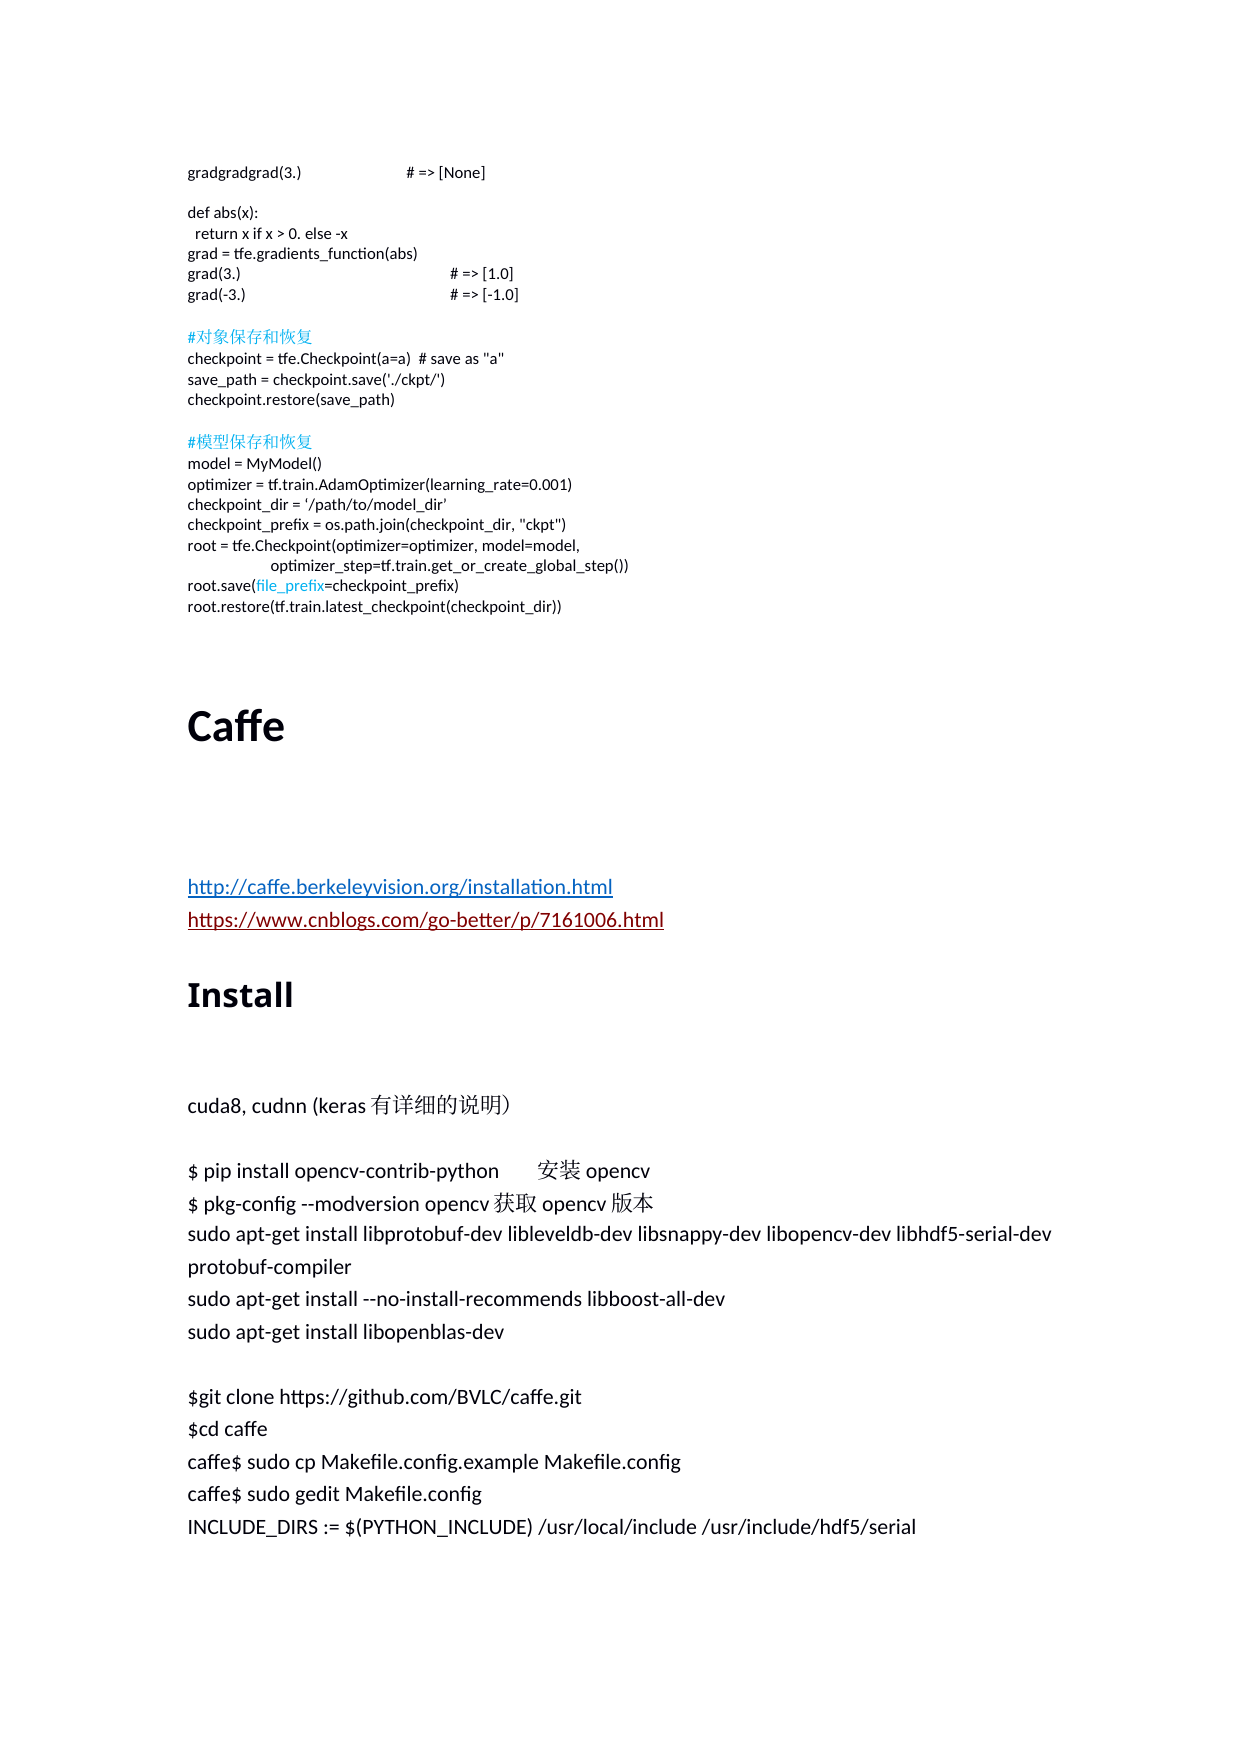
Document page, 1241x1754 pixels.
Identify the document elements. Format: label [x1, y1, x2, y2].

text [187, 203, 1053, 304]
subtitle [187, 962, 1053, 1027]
picture [298, 438, 309, 449]
picture [282, 329, 286, 344]
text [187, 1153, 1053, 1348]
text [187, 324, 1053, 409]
picture [298, 333, 309, 344]
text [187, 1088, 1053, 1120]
picture [268, 436, 277, 448]
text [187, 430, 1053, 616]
picture [282, 434, 286, 449]
picture [235, 435, 245, 443]
picture [268, 331, 277, 343]
picture [204, 329, 212, 342]
picture [213, 329, 226, 344]
picture [235, 330, 245, 338]
picture [213, 434, 222, 443]
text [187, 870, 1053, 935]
picture [203, 434, 212, 449]
picture [213, 443, 228, 449]
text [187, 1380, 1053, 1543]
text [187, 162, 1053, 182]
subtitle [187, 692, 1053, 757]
picture [196, 334, 203, 344]
